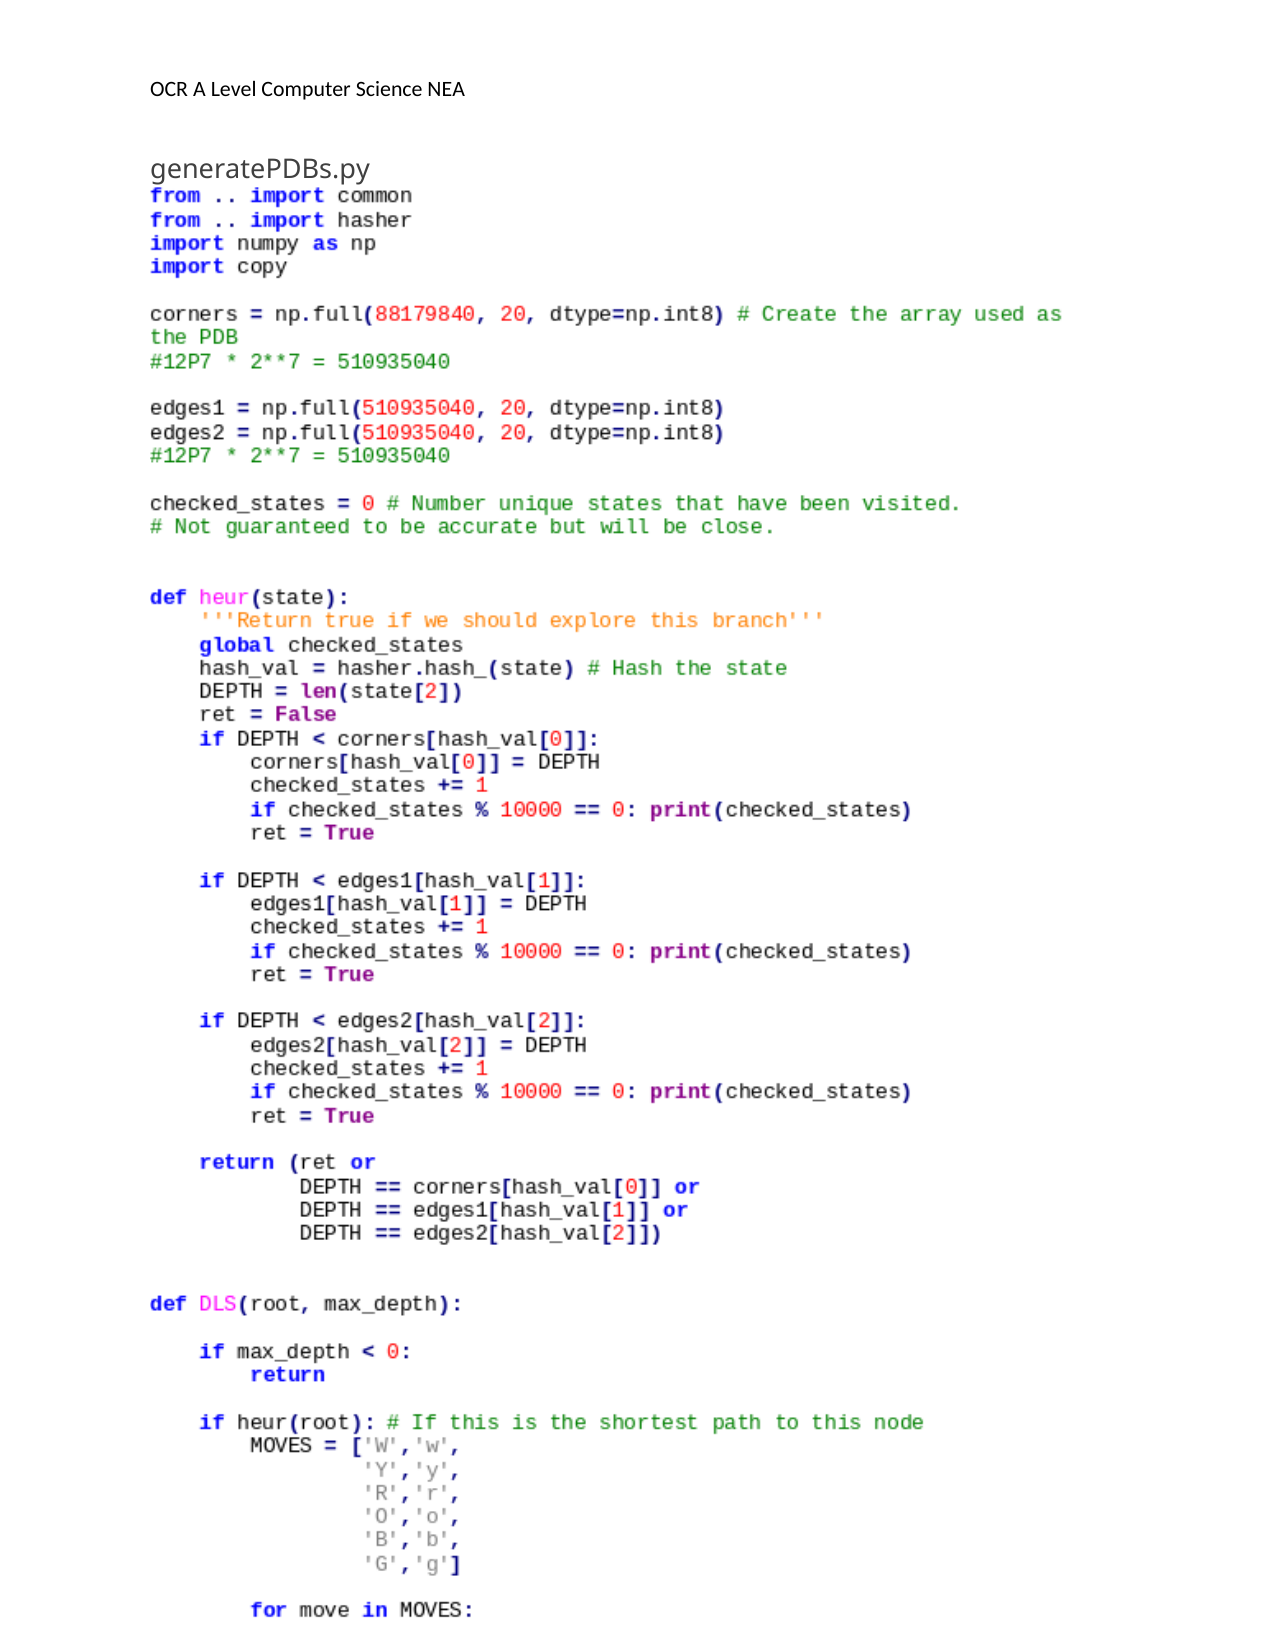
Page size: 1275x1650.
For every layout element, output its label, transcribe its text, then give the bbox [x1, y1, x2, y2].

subtitle generatePDBs.py [150, 150, 1125, 187]
